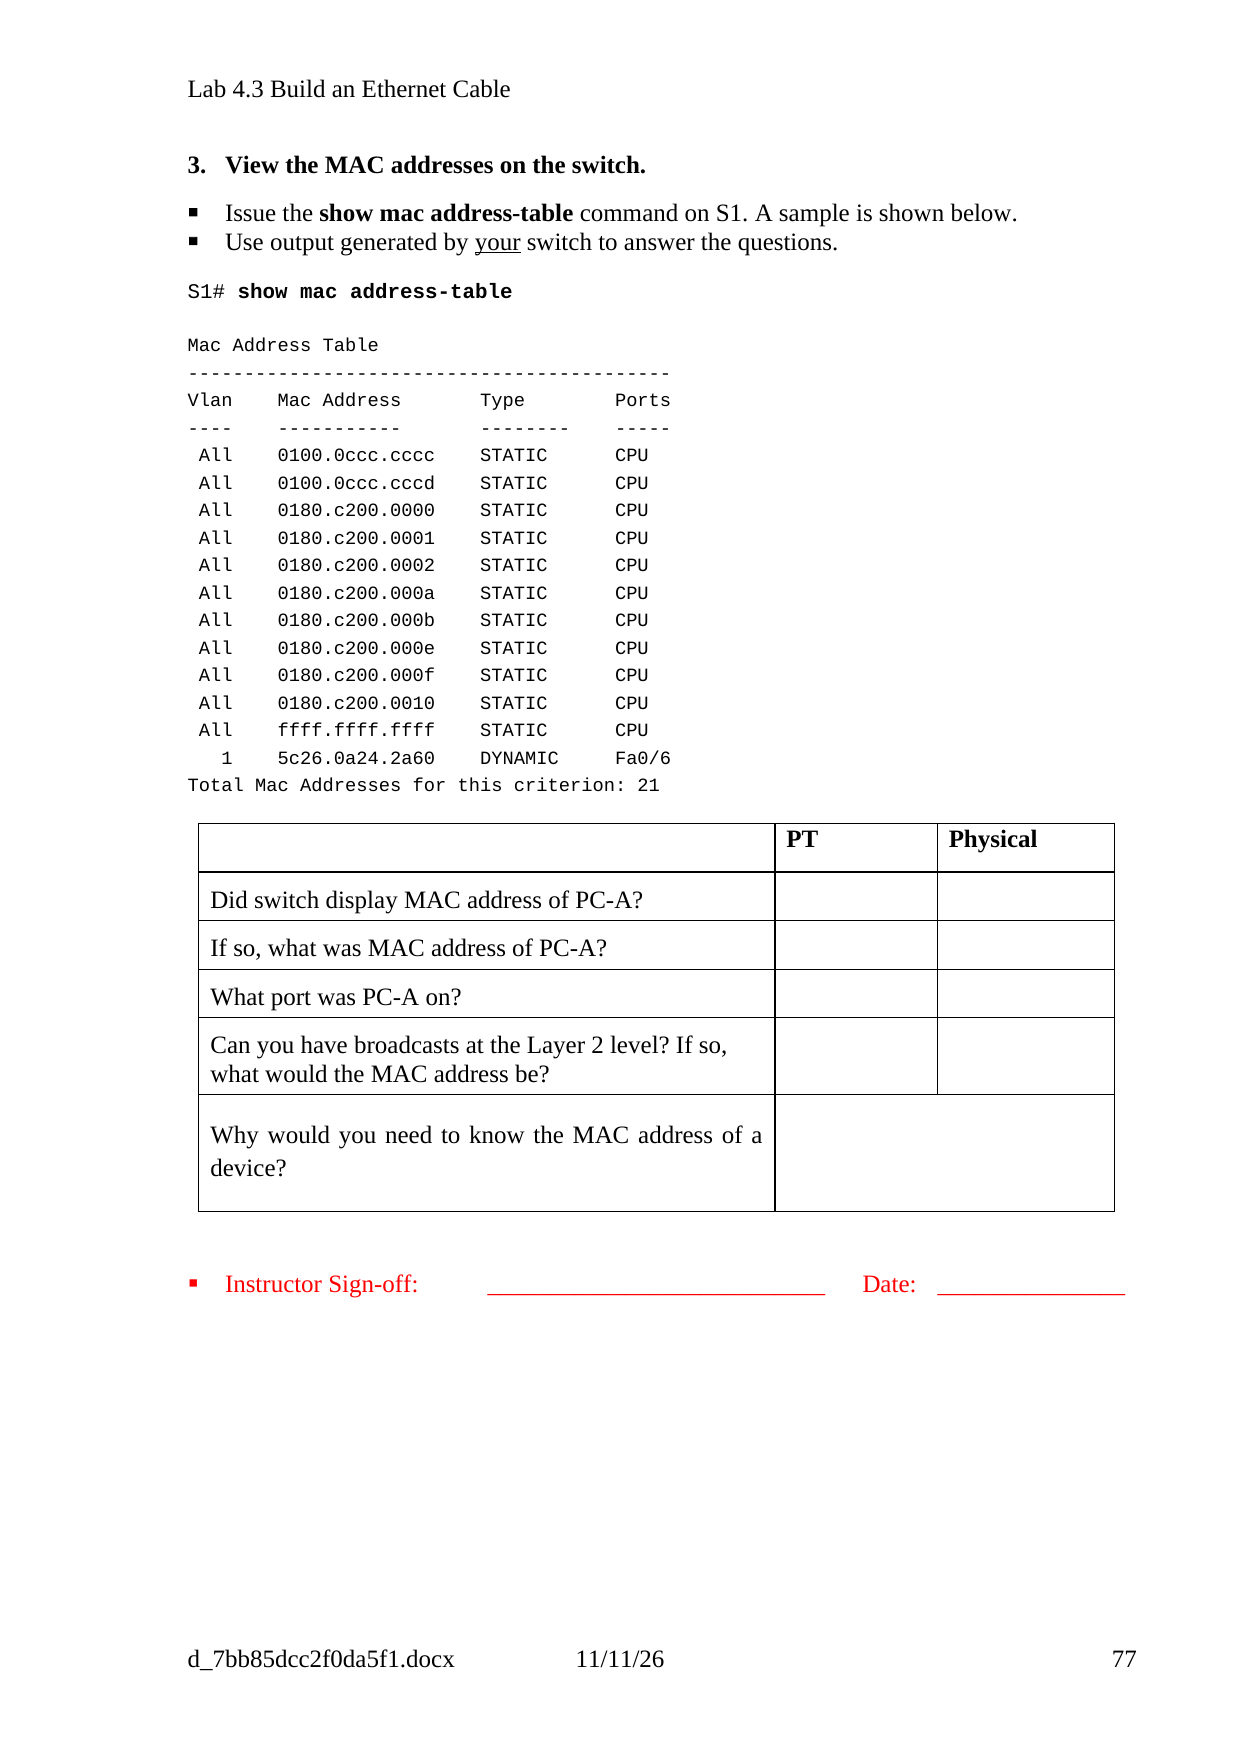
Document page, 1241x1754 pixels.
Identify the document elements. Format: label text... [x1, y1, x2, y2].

text All 0100.0ccc.cccc STATIC CPU [187, 446, 1137, 467]
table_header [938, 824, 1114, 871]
list Instructor Sign-off: ___________________________ Date: _______________ [187, 1269, 1137, 1298]
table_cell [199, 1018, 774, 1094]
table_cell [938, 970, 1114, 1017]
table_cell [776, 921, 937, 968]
list View the MAC addresses on the switch. [187, 150, 1137, 179]
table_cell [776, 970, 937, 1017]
text All 0180.c200.000e STATIC CPU [187, 639, 1137, 660]
text ------------------------------------------- [187, 364, 1137, 385]
text All 0180.c200.0002 STATIC CPU [187, 556, 1137, 577]
text 1 5c26.0a24.2a60 DYNAMIC Fa0/6 [187, 749, 1137, 770]
text S1# show mac address-table [187, 281, 1137, 304]
list Issue the show mac address-table command on S1. A sample is shown below. [187, 198, 1137, 227]
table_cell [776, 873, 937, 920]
text All 0180.c200.0000 STATIC CPU [187, 501, 1137, 522]
text All 0180.c200.000a STATIC CPU [187, 584, 1137, 605]
text All 0100.0ccc.cccd STATIC CPU [187, 474, 1137, 495]
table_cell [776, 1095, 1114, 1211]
text All 0180.c200.000f STATIC CPU [187, 666, 1137, 687]
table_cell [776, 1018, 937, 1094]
text Total Mac Addresses for this criterion: 21 [187, 776, 1137, 797]
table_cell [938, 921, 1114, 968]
text All 0180.c200.0001 STATIC CPU [187, 529, 1137, 550]
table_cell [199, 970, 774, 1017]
text All ffff.ffff.ffff STATIC CPU [187, 721, 1137, 742]
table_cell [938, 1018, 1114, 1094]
text Vlan Mac Address Type Ports [187, 391, 1137, 412]
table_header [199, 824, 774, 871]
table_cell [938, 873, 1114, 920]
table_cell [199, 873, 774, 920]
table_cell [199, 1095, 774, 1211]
text All 0180.c200.0010 STATIC CPU [187, 694, 1137, 715]
list Use output generated by your switch to answer the questions. [187, 227, 1137, 255]
text ---- ----------- -------- ----- [187, 419, 1137, 440]
text Mac Address Table [187, 336, 1137, 357]
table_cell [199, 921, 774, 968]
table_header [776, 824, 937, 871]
text All 0180.c200.000b STATIC CPU [187, 611, 1137, 632]
